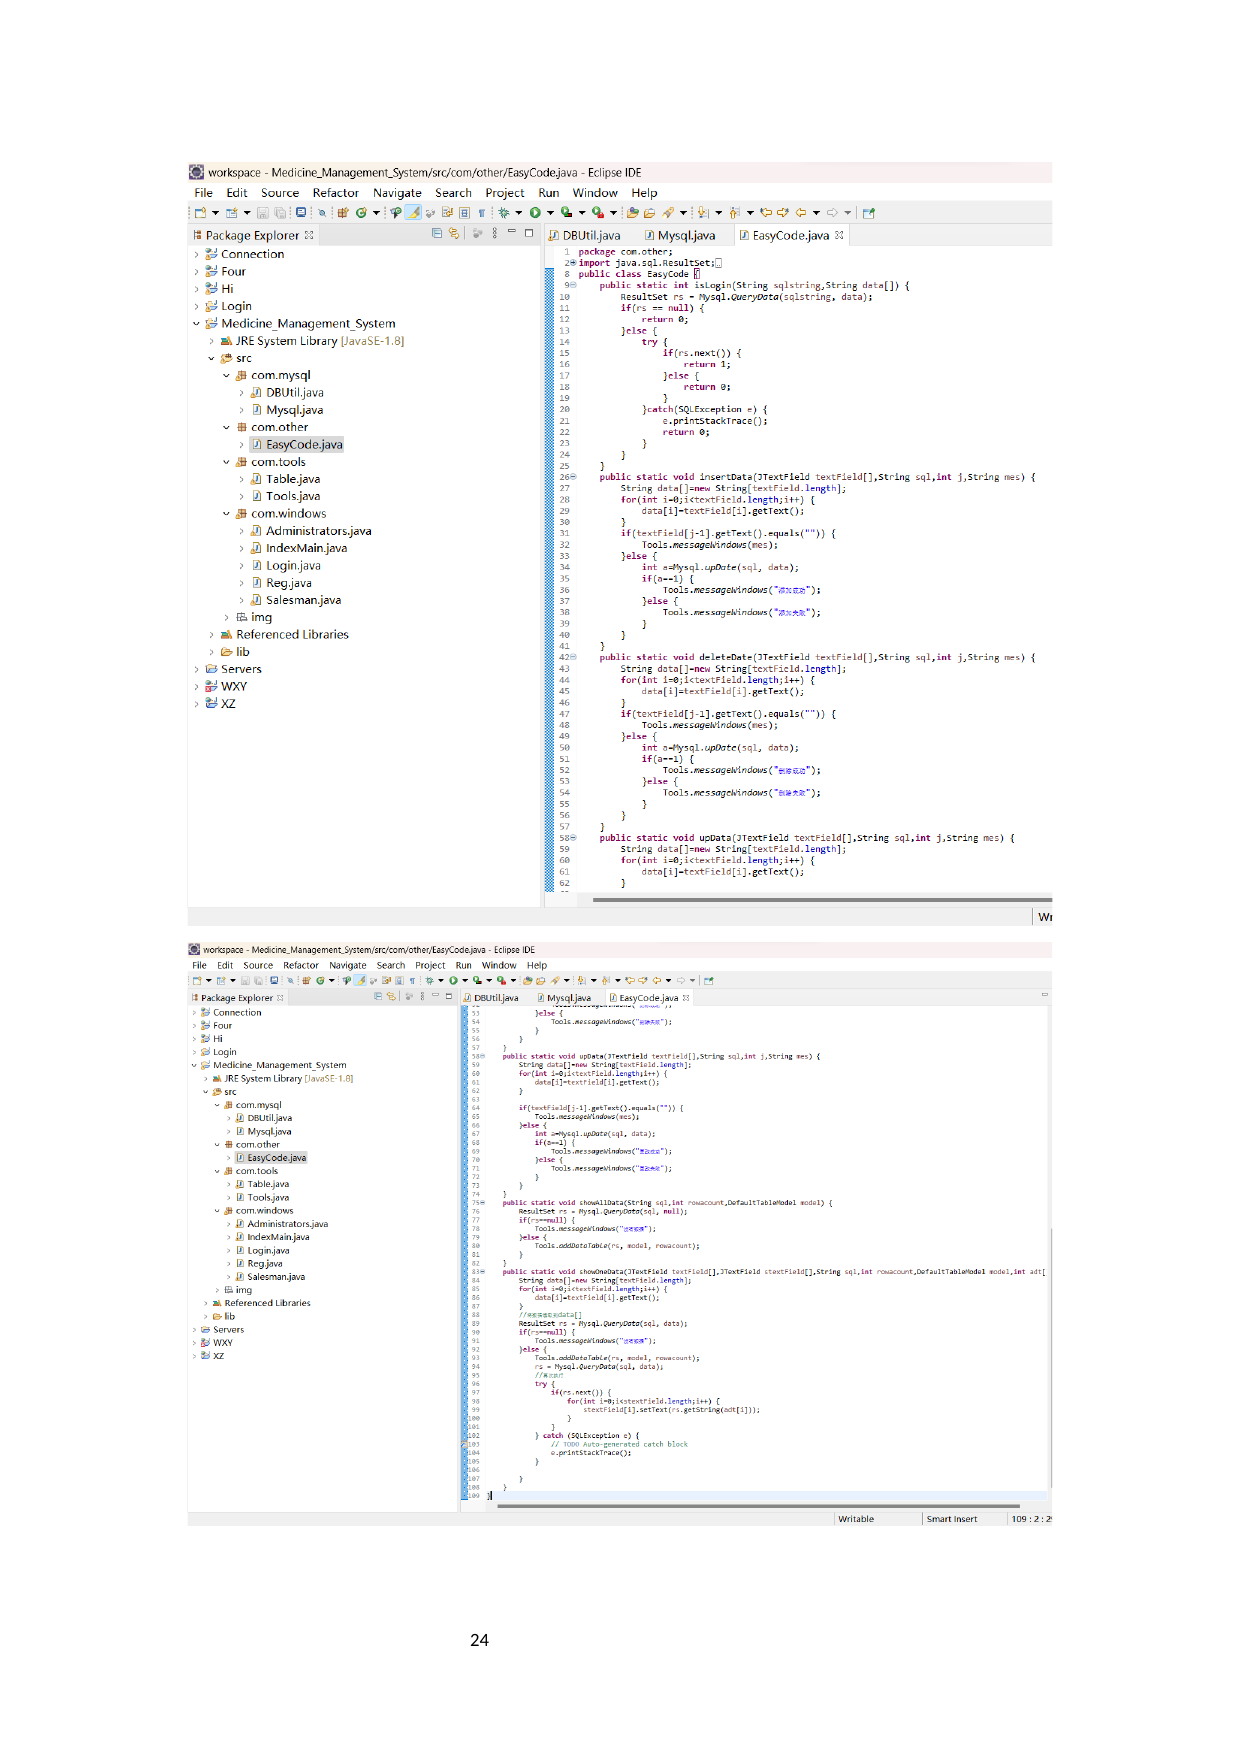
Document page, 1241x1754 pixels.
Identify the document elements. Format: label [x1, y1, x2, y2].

picture [187, 162, 1053, 926]
picture [187, 942, 1053, 1526]
